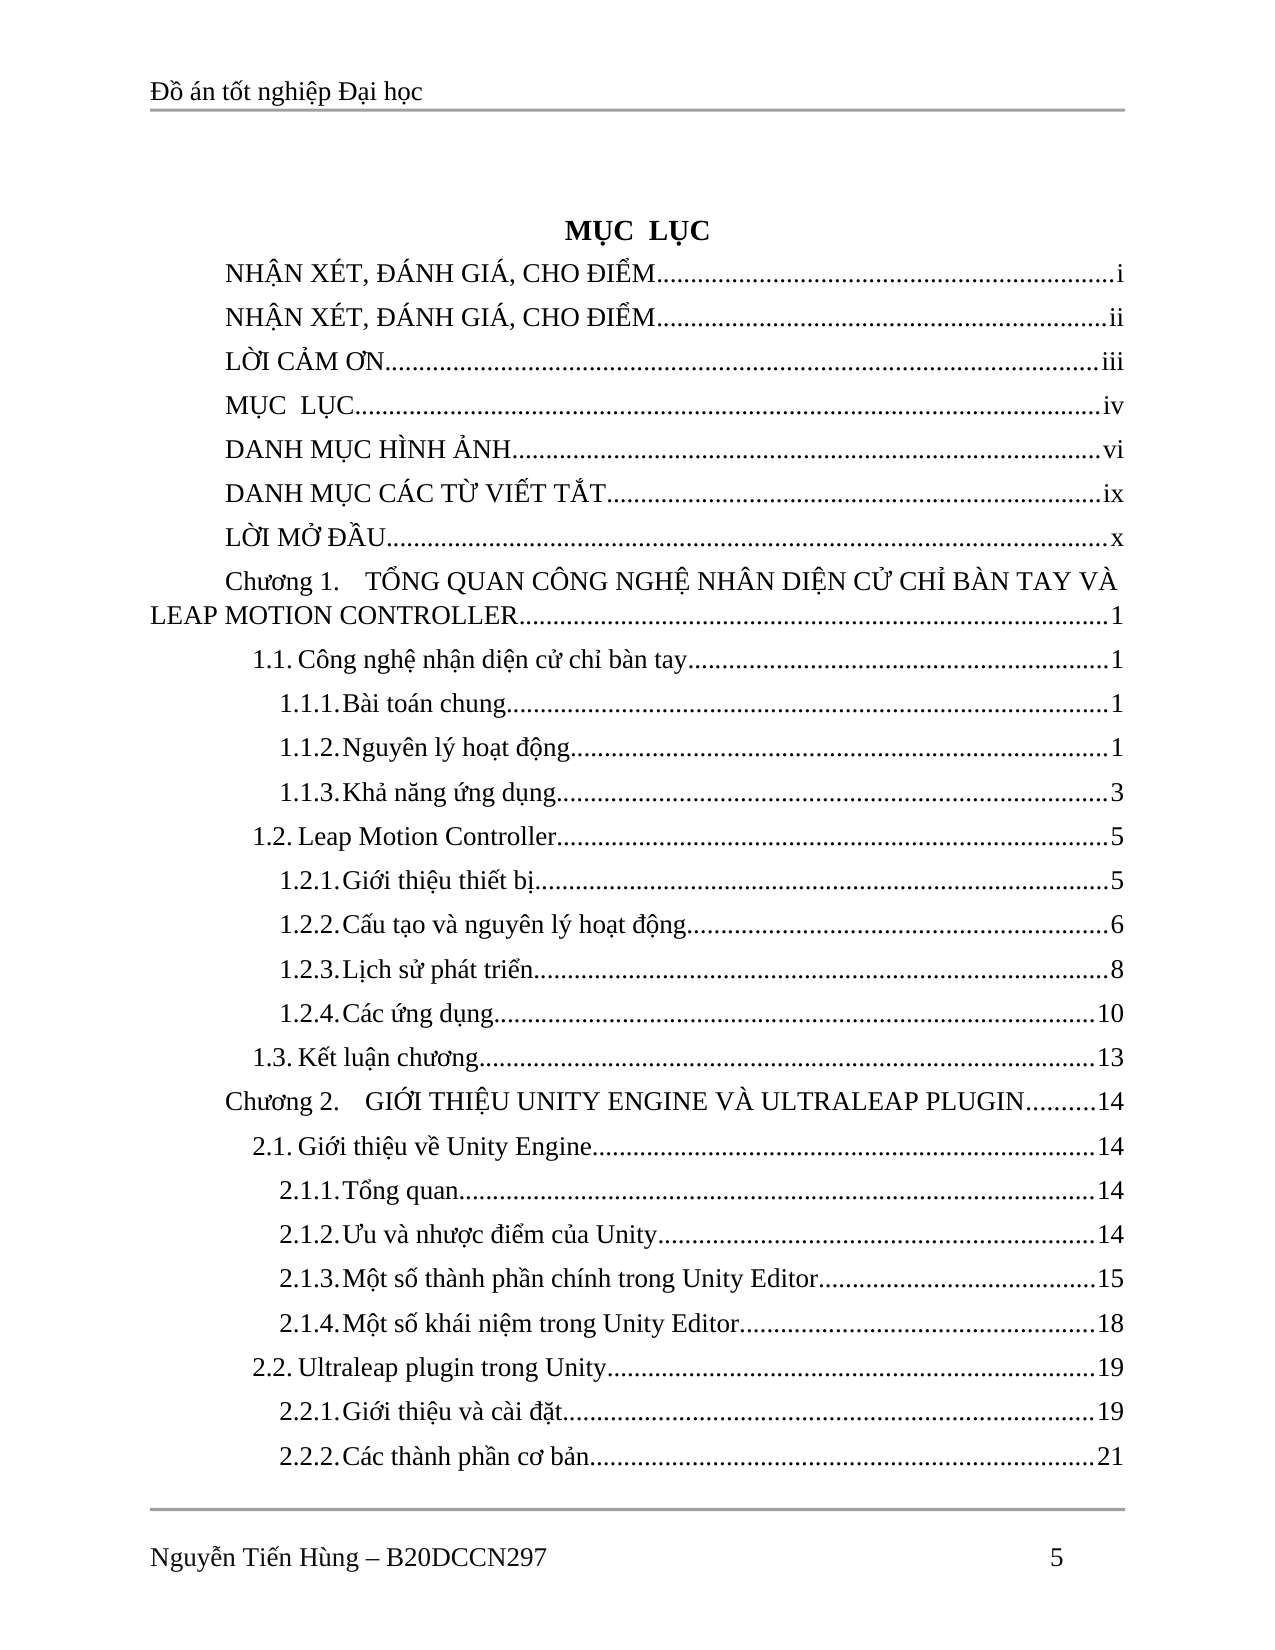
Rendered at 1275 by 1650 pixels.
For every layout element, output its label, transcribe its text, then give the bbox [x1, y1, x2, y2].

subtitle MỤC LỤC [150, 213, 1125, 247]
